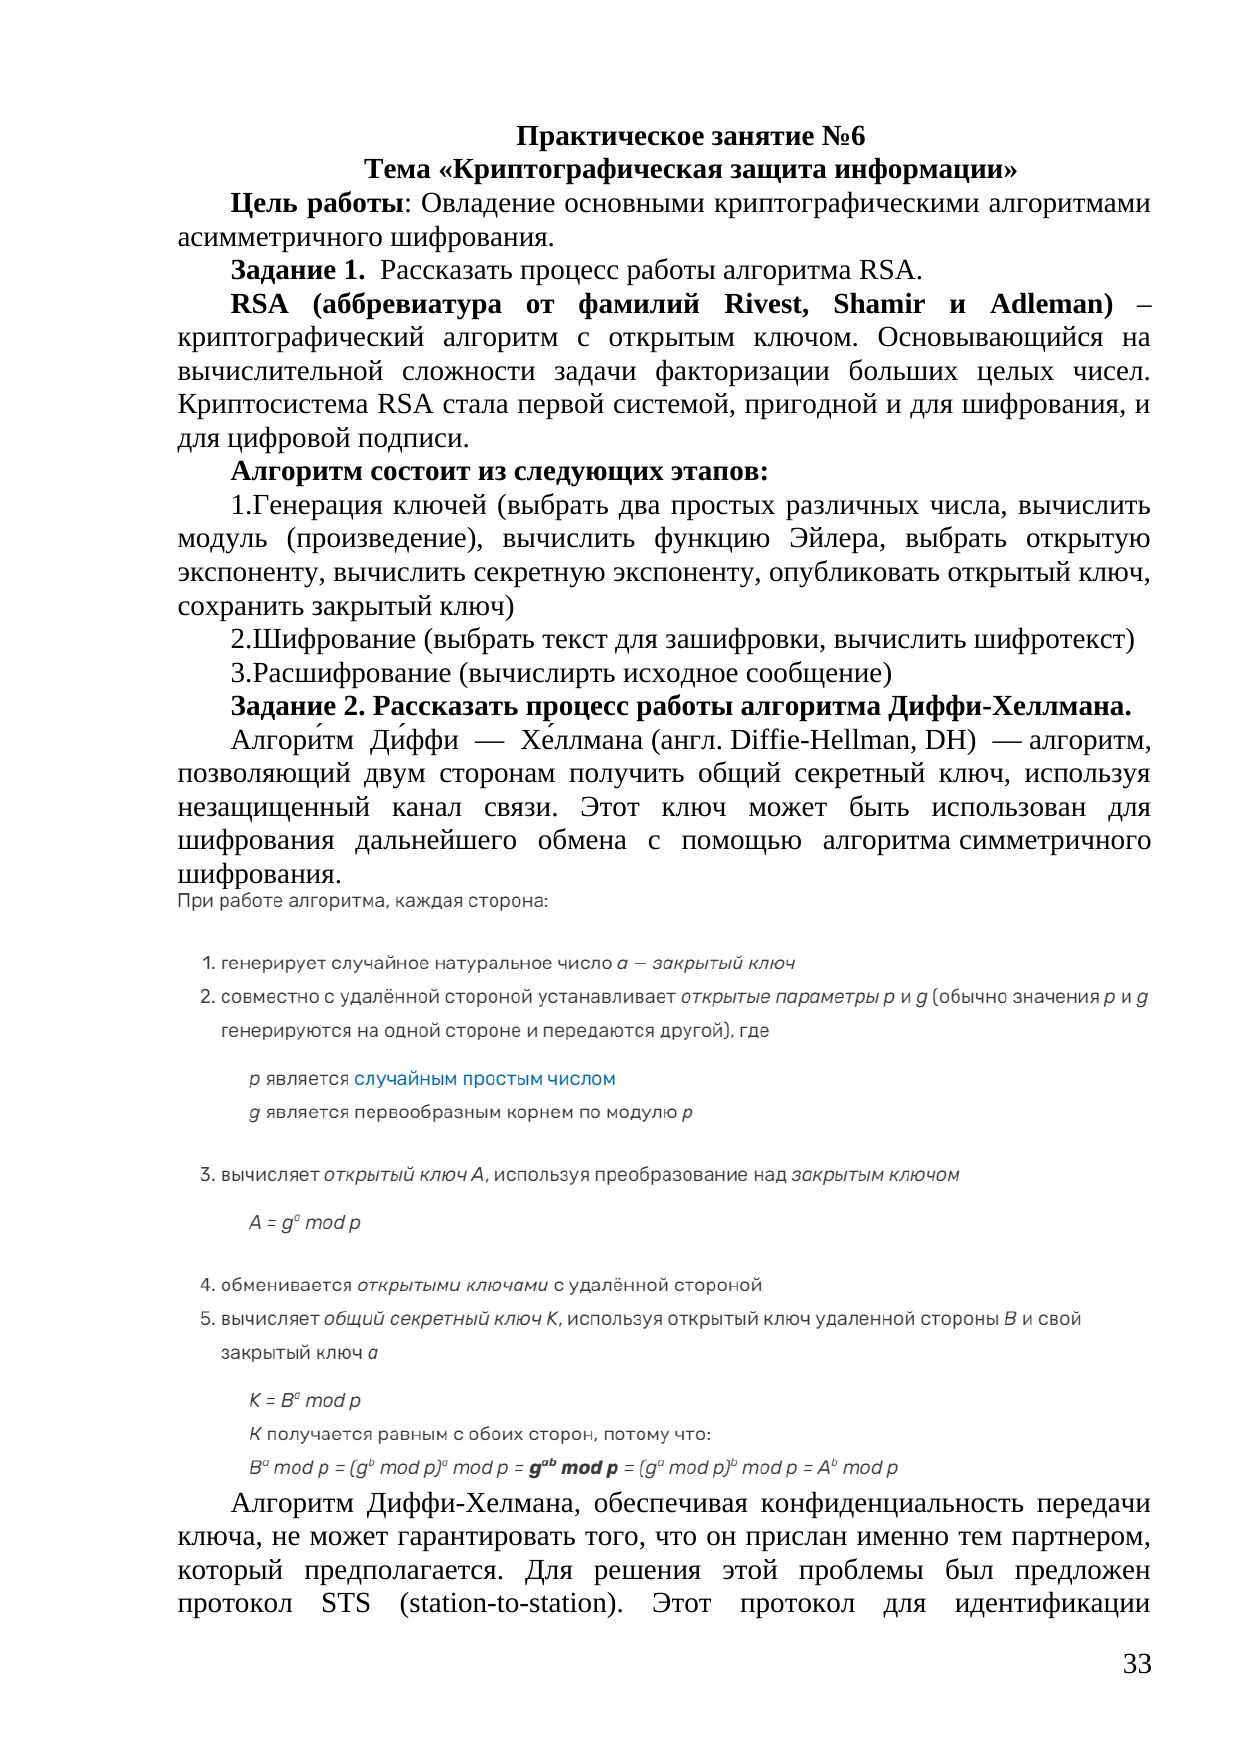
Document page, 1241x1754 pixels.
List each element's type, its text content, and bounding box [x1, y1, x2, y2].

text RSA (аббревиатура от фамилий Rivest, Shamir и Adleman) – криптографический алгоритм с открытым ключом. Основывающийся на вычислительной сложности задачи факторизации больших целых чисел. Криптосистема RSA стала первой системой, пригодной и для шифрования, и для цифровой подписи. [177, 286, 1152, 453]
subtitle Практическое занятие №6 [177, 118, 1152, 152]
text 2.Шифрование (выбрать текст для зашифровки, вычислить шифротекст) [177, 621, 1152, 655]
text Цель работы: Овладение основными криптографическими алгоритмами асимметричного шифрования. [177, 185, 1152, 252]
picture [177, 889, 1152, 1485]
text Задание 2. Рассказать процесс работы алгоритма Диффи-Хеллмана. [177, 688, 1152, 722]
text Алгоритм состоит из следующих этапов: [177, 453, 1152, 487]
text Задание 1. Рассказать процесс работы алгоритма RSA. [177, 252, 1152, 286]
text Алгори́тм Ди́ффи — Хе́ллмана (англ. Diffie-Hellman, DH) — алгоритм, позволяющий двум сторонам получить общий секретный ключ, используя незащищенный канал связи. Этот ключ может быть использован для шифрования дальнейшего обмена с помощью алгоритма симметричного шифрования. [177, 722, 1152, 889]
text 3.Расшифрование (вычислирть исходное сообщение) [177, 655, 1152, 688]
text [177, 1485, 1152, 1619]
text Тема «Криптографическая защита информации» [177, 152, 1152, 185]
text 1.Генерация ключей (выбрать два простых различных числа, вычислить модуль (произведение), вычислить функцию Эйлера, выбрать открытую экспоненту, вычислить секретную экспоненту, опубликовать открытый ключ, сохранить закрытый ключ) [177, 487, 1152, 621]
